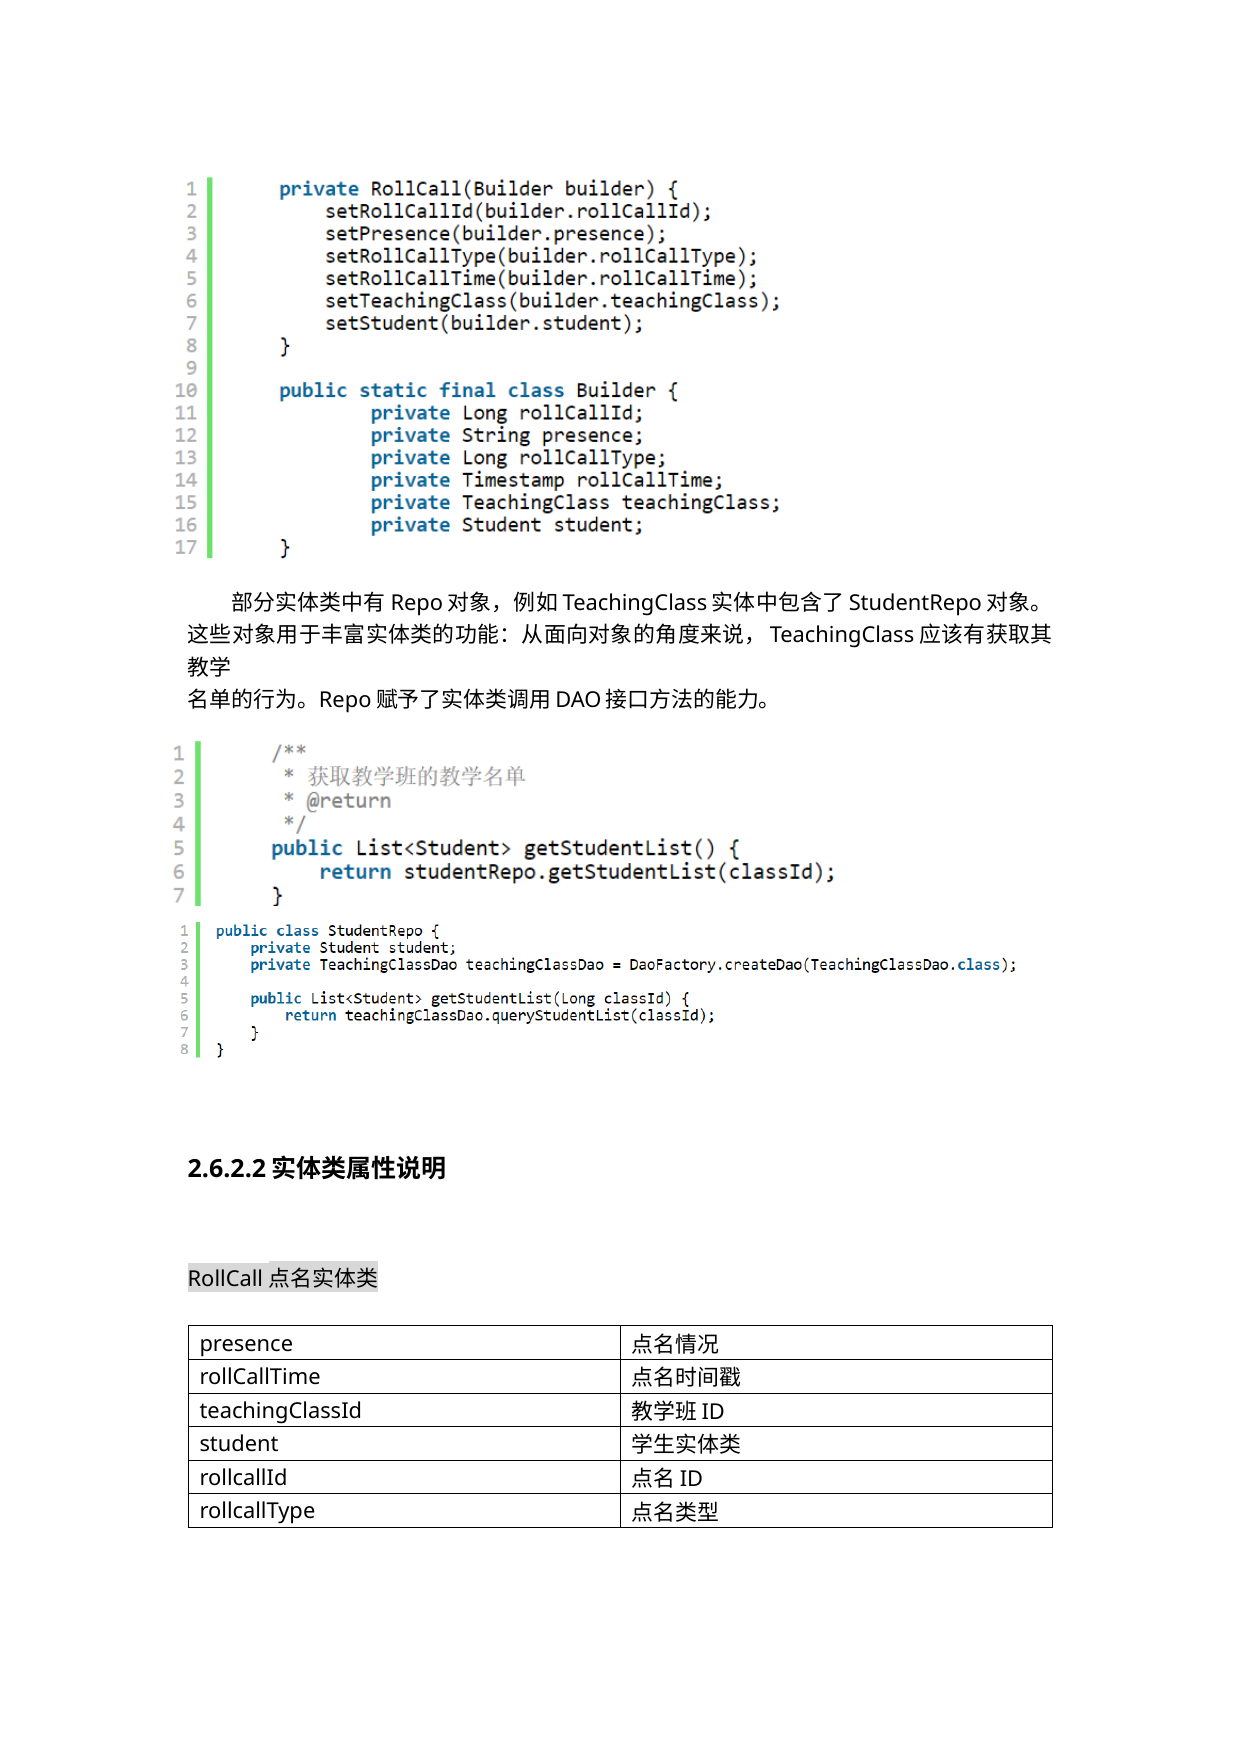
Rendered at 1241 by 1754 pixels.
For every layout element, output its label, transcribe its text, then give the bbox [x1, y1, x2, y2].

table_cell 点名类型 [621, 1494, 1052, 1527]
table_cell 点名时间戳 [621, 1360, 1052, 1392]
table_cell rollcallId [189, 1461, 620, 1493]
picture [161, 920, 1027, 1062]
table_header presence [189, 1326, 620, 1359]
text 名单的行为。Repo赋予了实体类调用DAO接口方法的能力。 [187, 682, 1053, 714]
table_cell rollcallType [189, 1494, 620, 1527]
table_cell teachingClassId [189, 1394, 620, 1426]
table_cell 学生实体类 [621, 1427, 1052, 1459]
text RollCall 点名实体类 [187, 1260, 1053, 1293]
picture [166, 740, 841, 906]
table_cell student [189, 1427, 620, 1459]
table_cell rollCallTime [189, 1360, 620, 1392]
picture [173, 171, 821, 571]
table_cell 教学班ID [621, 1394, 1052, 1426]
table_cell 点名ID [621, 1461, 1052, 1493]
table_header 点名情况 [621, 1326, 1052, 1359]
subtitle 2.6.2.2实体类属性说明 [187, 1134, 1053, 1199]
